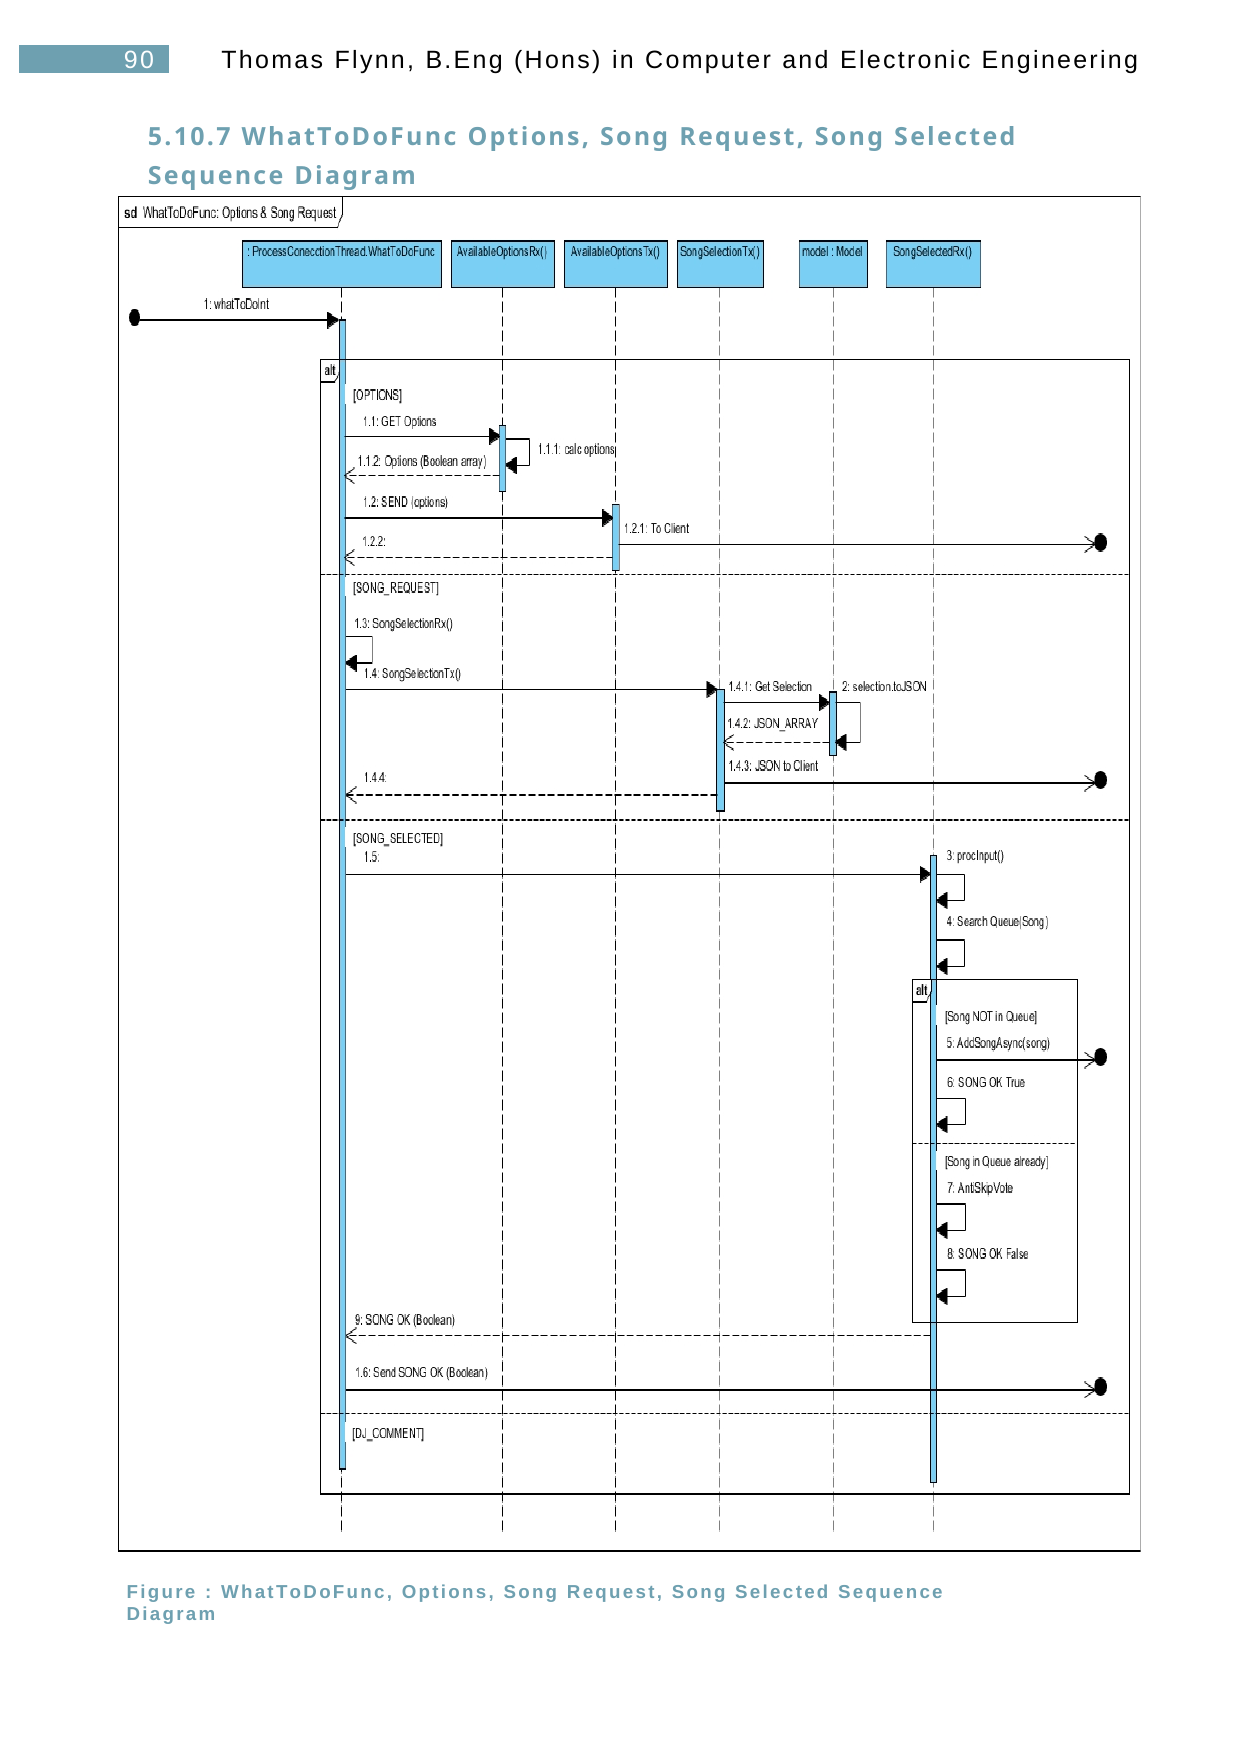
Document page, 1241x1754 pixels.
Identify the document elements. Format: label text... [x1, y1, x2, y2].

picture [118, 196, 1141, 1552]
subtitle 5.10.7 WhatToDoFunc Options, Song Request, Song Selected Sequence Diagram [148, 118, 1122, 191]
